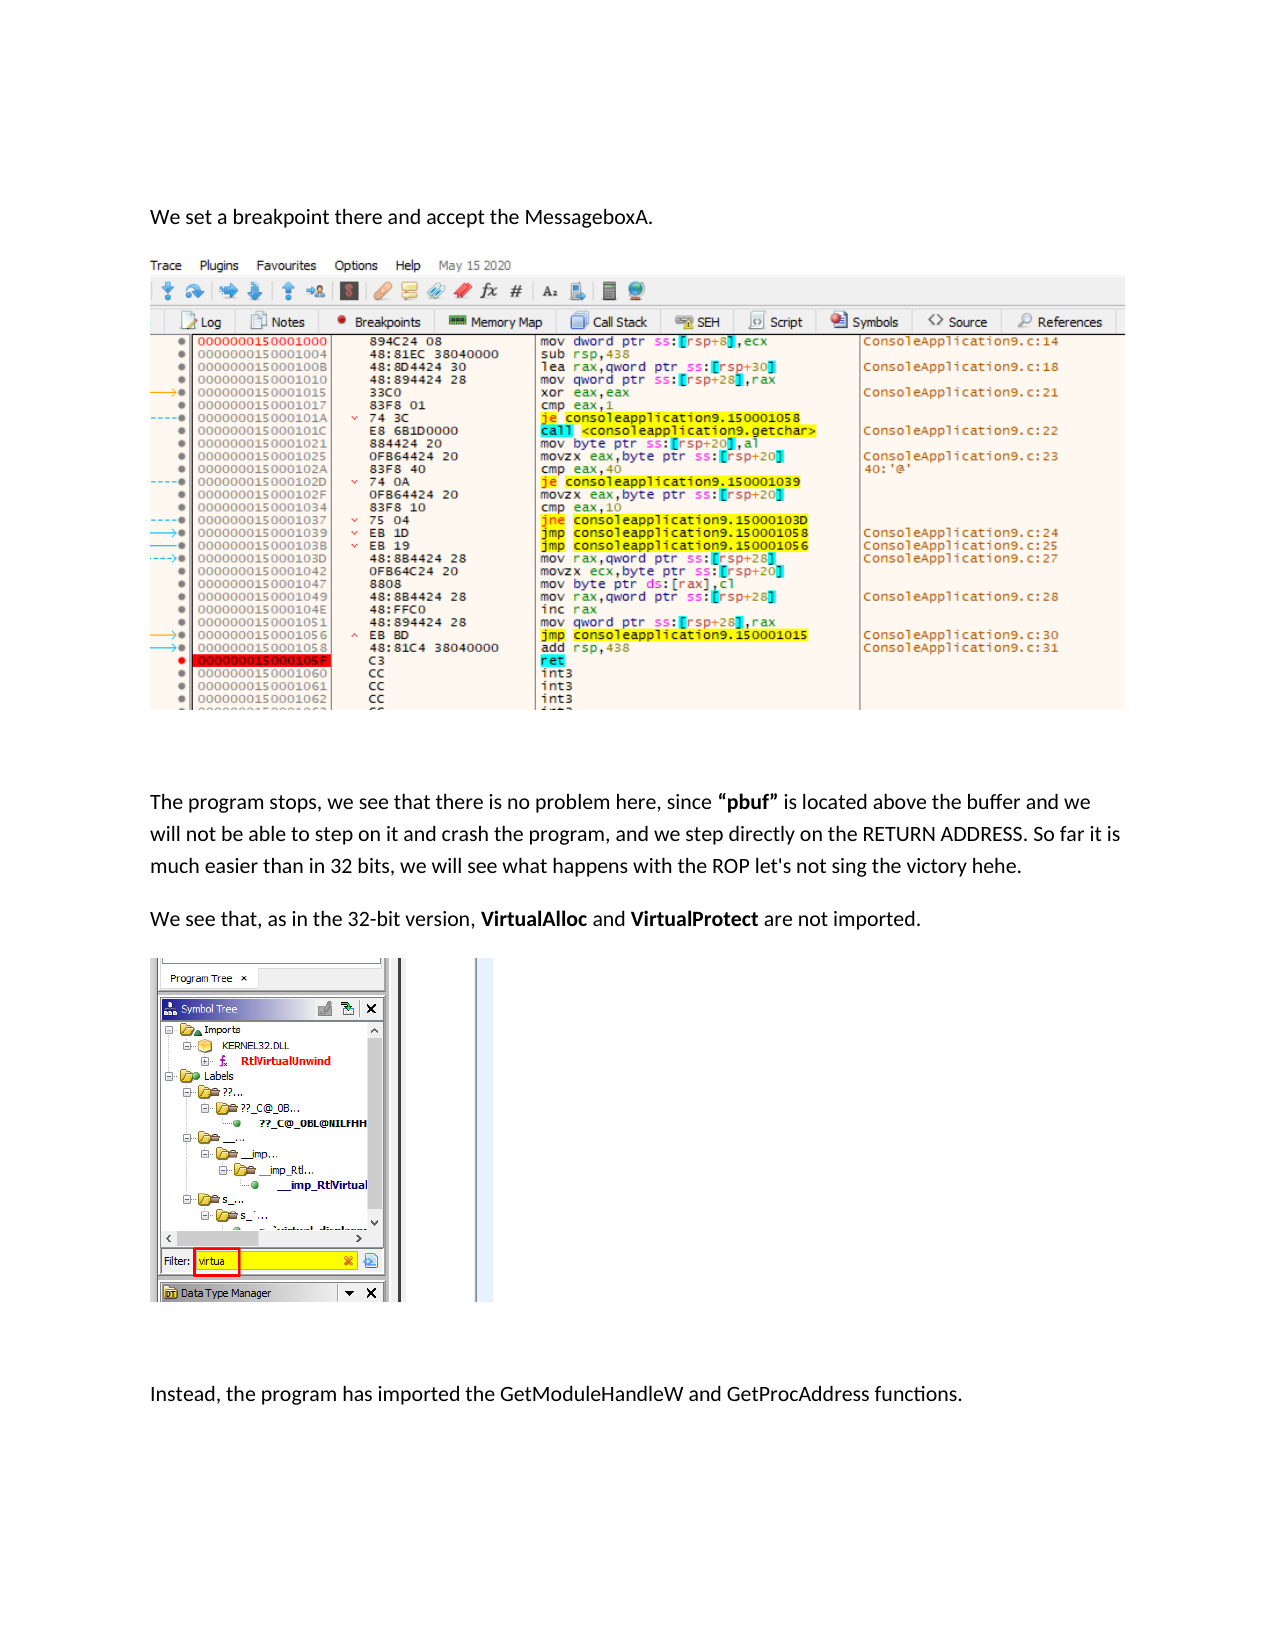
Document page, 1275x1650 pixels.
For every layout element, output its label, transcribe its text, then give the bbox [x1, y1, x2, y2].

text We see that, as in the 32-bit version, VirtualAlloc and VirtualProtect are not imported. [150, 905, 1125, 932]
picture [150, 958, 494, 1302]
text We set a breakpoint there and accept the MessageboxA. [150, 203, 1125, 229]
picture [150, 255, 1125, 710]
text The program stops, we see that there is no problem here, since “pbuf” is located above the buffer and we will not be able to step on it and crash the program, and we step directly on the RETURN ADDRESS. So far it is much easier than in 32 bits, we will see what happens with the ROP let's not sing the victory hehe. [150, 788, 1125, 879]
text Instead, the program has imported the GetModuleHandleW and GetProcAddress functions. [150, 1381, 1125, 1407]
